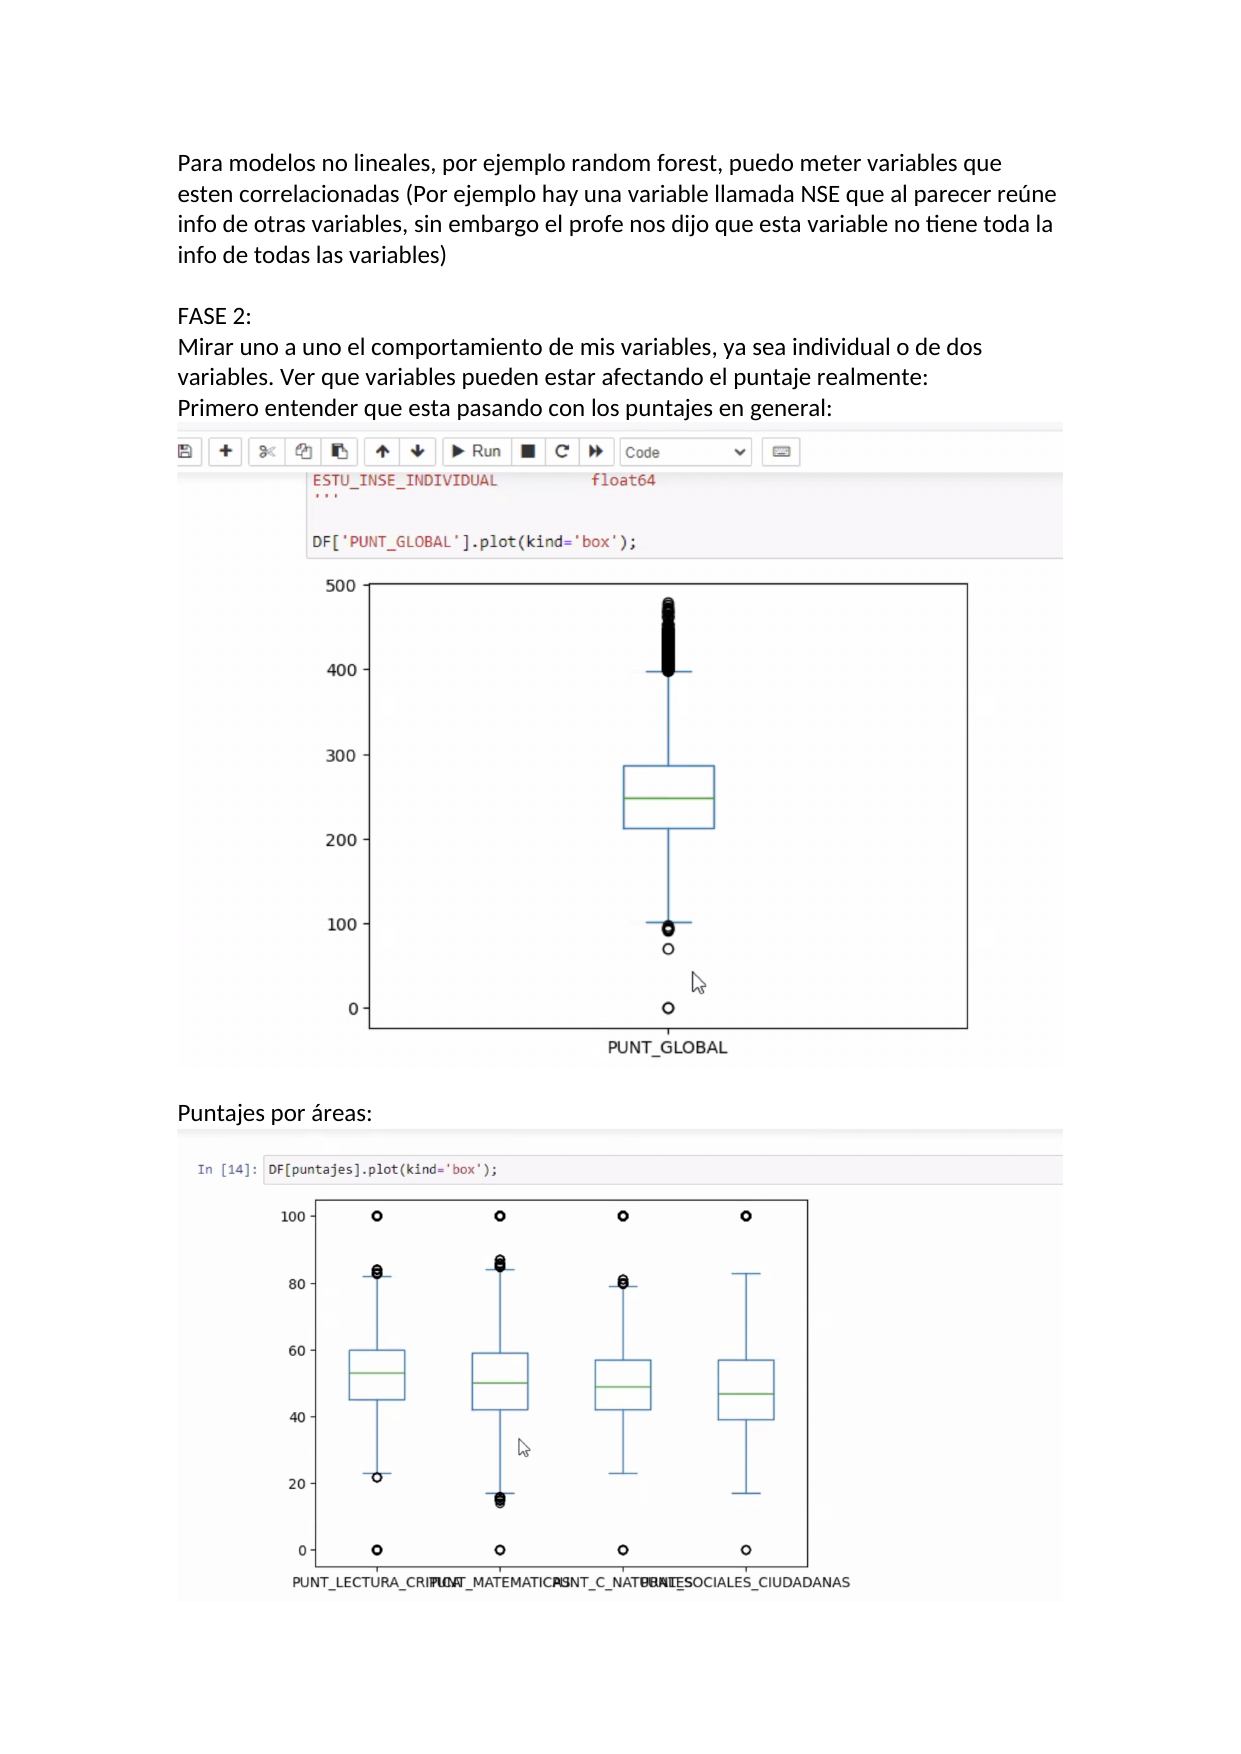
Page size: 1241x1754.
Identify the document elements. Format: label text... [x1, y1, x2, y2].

text Para modelos no lineales, por ejemplo random forest, puedo meter variables que esten correlacionadas (Por ejemplo hay una variable llamada NSE que al parecer reúne info de otras variables, sin embargo el profe nos dijo que esta variable no tiene toda la info de todas las variables) [177, 148, 1063, 270]
text FASE 2: [177, 300, 1063, 331]
text Mirar uno a uno el comportamiento de mis variables, ya sea individual o de dos variables. Ver que variables pueden estar afectando el puntaje realmente: [177, 331, 1063, 392]
text Primero entender que esta pasando con los puntajes en general: [177, 392, 1063, 422]
text Puntajes por áreas: [177, 1097, 1063, 1127]
picture [177, 1127, 1063, 1602]
picture [177, 422, 1063, 1067]
